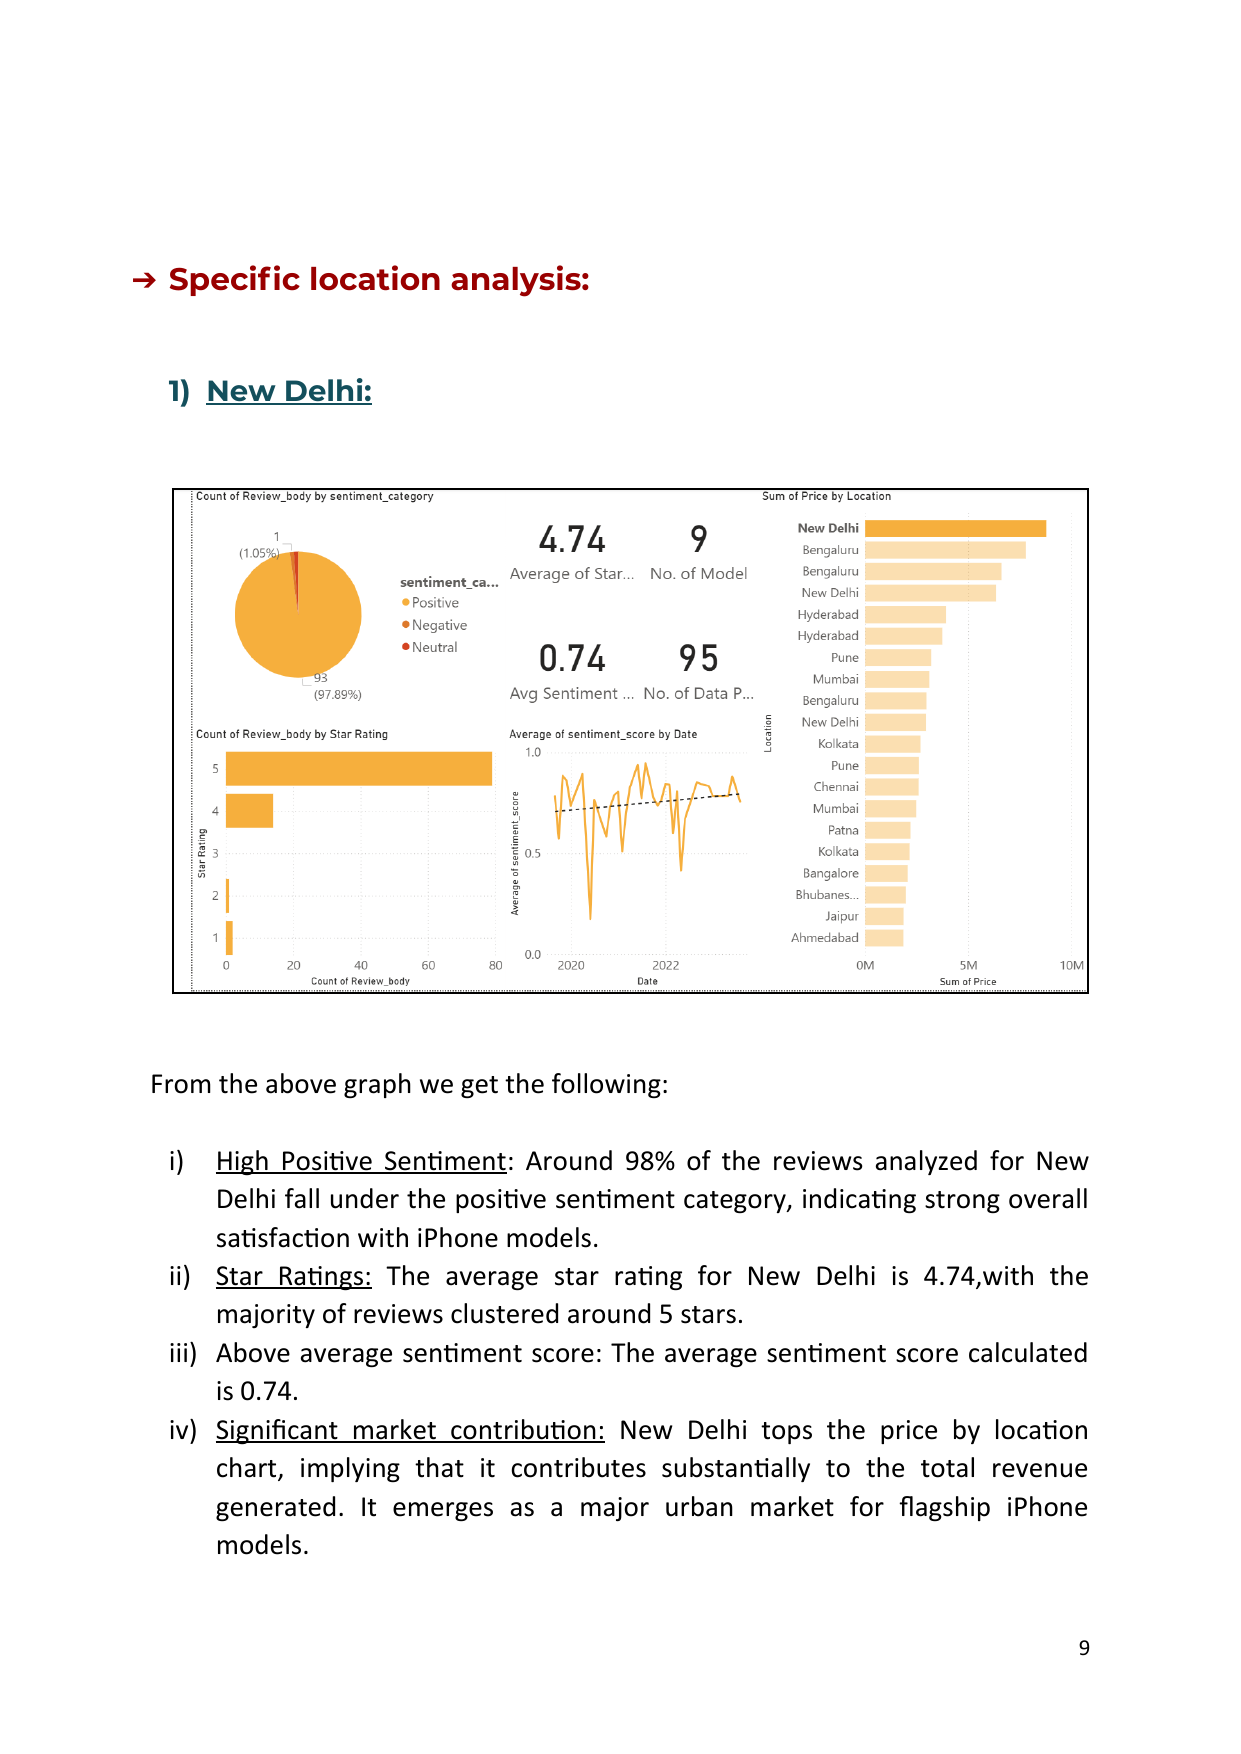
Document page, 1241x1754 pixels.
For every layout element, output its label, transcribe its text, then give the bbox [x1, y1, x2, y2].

list High Positive Sentiment: Around 98% of the reviews analyzed for New Delhi fall under the positive sentiment category, indicating strong overall satisfaction with iPhone models. [169, 1142, 1090, 1254]
list Specific location analysis: [131, 260, 1090, 298]
list Star Ratings: The average star rating for New Delhi is 4.74,with the majority of reviews clustered around 5 stars. [169, 1257, 1090, 1331]
picture [174, 490, 1087, 992]
text From the above graph we get the following: [150, 1065, 1090, 1101]
list New Delhi: [169, 373, 1090, 409]
list Significant market contribution: New Delhi tops the price by location chart, implying that it contributes substantially to the total revenue generated. It emerges as a major urban market for flagship iPhone models. [169, 1411, 1090, 1562]
list Above average sentiment score: The average sentiment score calculated is 0.74. [169, 1334, 1090, 1408]
